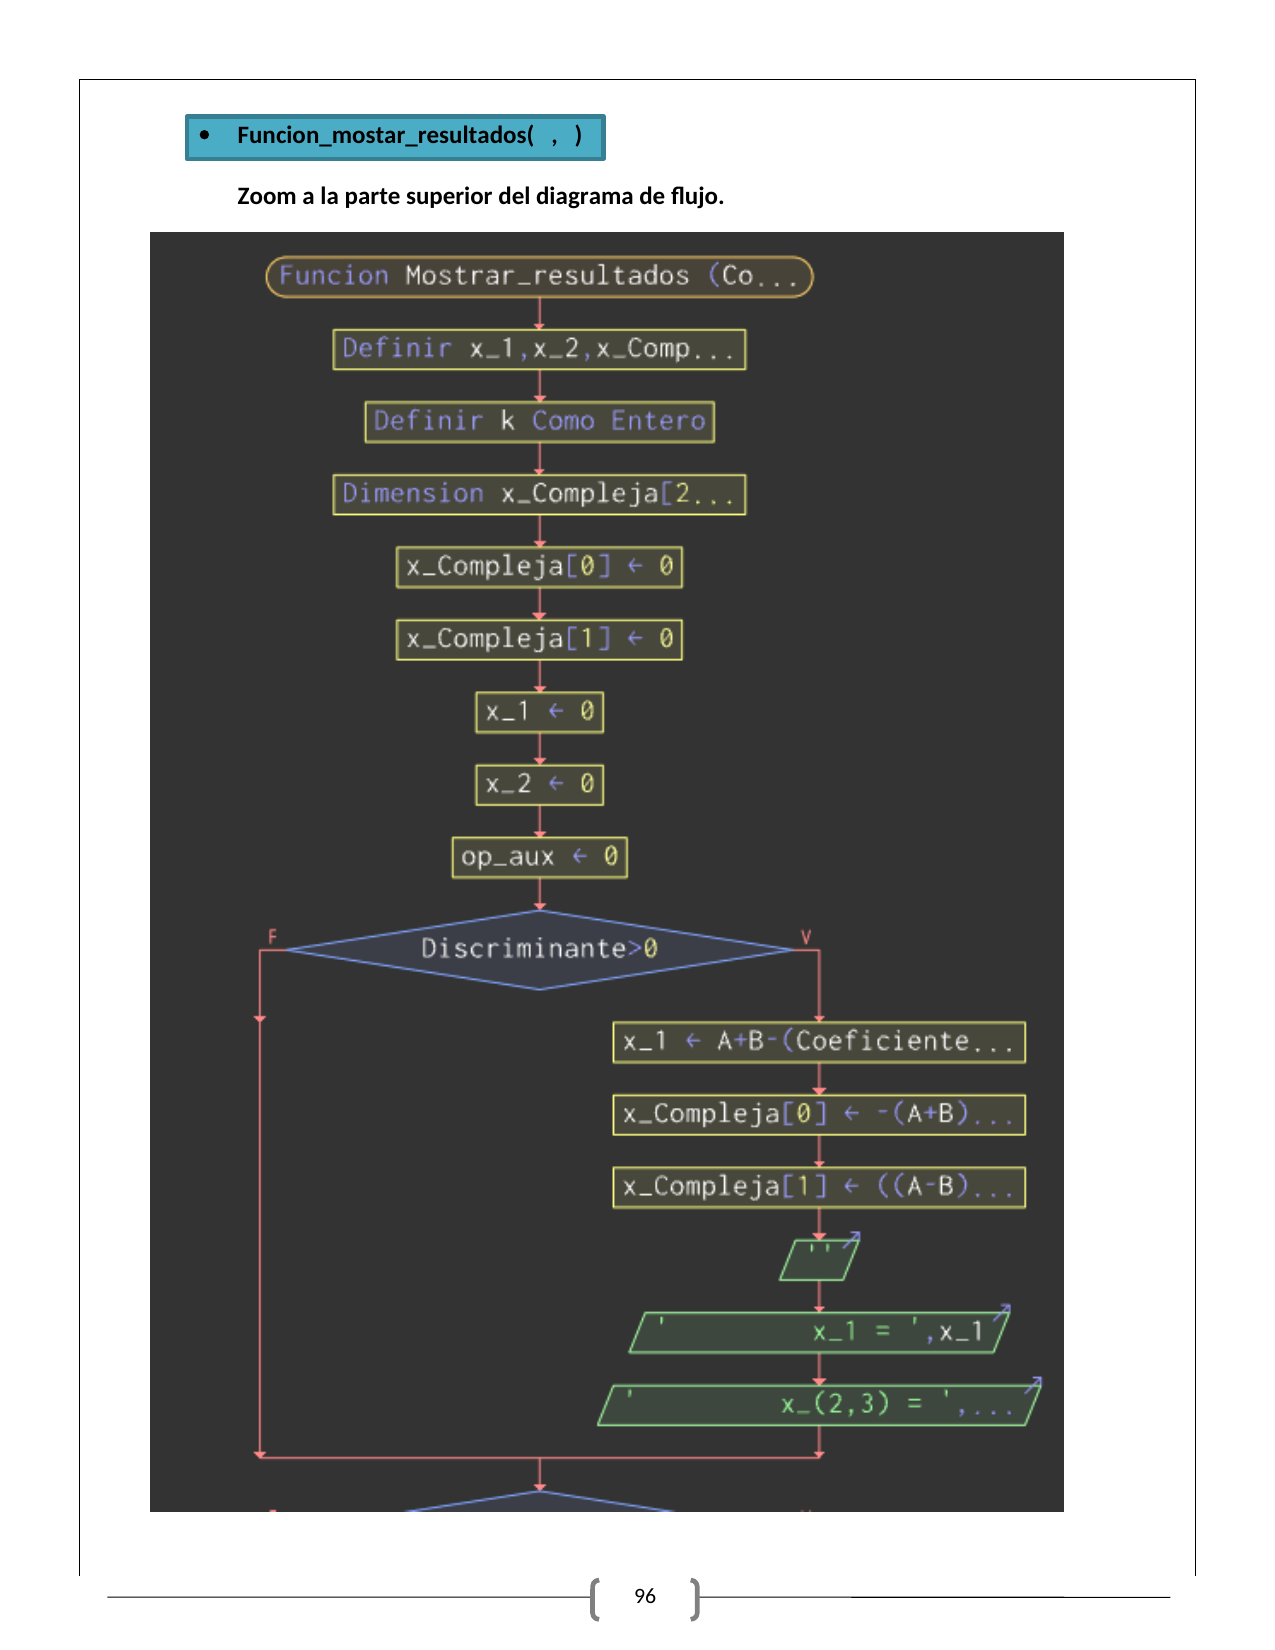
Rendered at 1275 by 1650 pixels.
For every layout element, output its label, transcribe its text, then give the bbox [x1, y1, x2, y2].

picture [150, 232, 1064, 1512]
list Funcion_mostar_resultados( , ) [200, 119, 1137, 150]
list Zoom a la parte superior del diagrama de flujo. [237, 180, 1137, 211]
